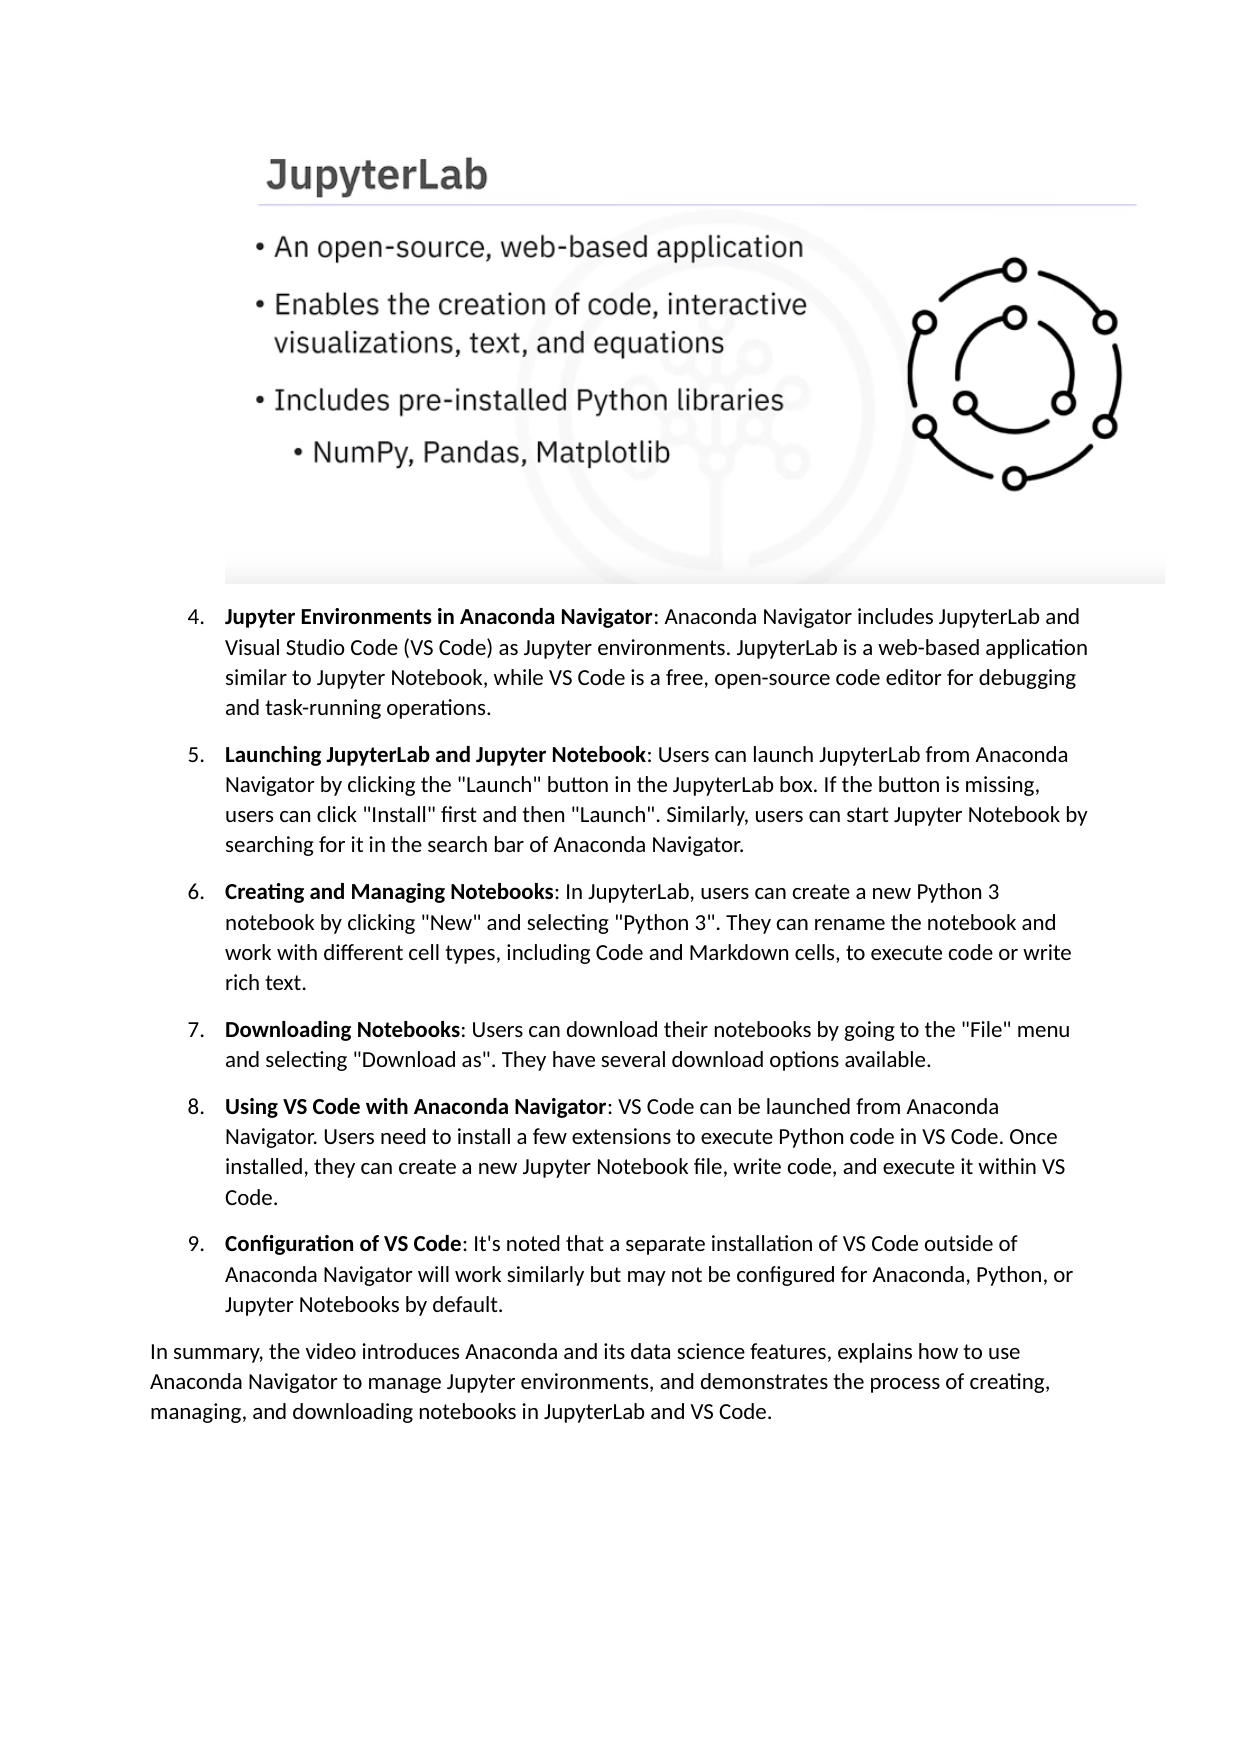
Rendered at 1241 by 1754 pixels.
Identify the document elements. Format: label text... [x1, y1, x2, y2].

list Jupyter Environments in Anaconda Navigator: Anaconda Navigator includes JupyterLab and Visual Studio Code (VS Code) as Jupyter environments. JupyterLab is a web-based application similar to Jupyter Notebook, while VS Code is a free, open-source code editor for debugging and task-running operations. [187, 602, 1090, 721]
picture [225, 150, 1166, 584]
list Using VS Code with Anaconda Navigator: VS Code can be launched from Anaconda Navigator. Users need to install a few extensions to execute Python code in VS Code. Once installed, they can create a new Jupyter Notebook file, write code, and execute it within VS Code. [187, 1092, 1090, 1211]
list Configuration of VS Code: It's noted that a separate installation of VS Code outside of Anaconda Navigator will work similarly but may not be configured for Anaconda, Python, or Jupyter Notebooks by default. [187, 1229, 1090, 1318]
text In summary, the video introduces Anaconda and its data science features, explains how to use Anaconda Navigator to manage Jupyter environments, and demonstrates the process of creating, managing, and downloading notebooks in JupyterLab and VS Code. [150, 1337, 1090, 1425]
list Creating and Managing Notebooks: In JupyterLab, users can create a new Python 3 notebook by clicking "New" and selecting "Python 3". They can rename the notebook and work with different cell types, including Code and Markdown cells, to execute code or write rich text. [187, 877, 1090, 996]
list Downloading Notebooks: Users can download their notebooks by going to the "File" menu and selecting "Download as". They have several download options available. [187, 1015, 1090, 1073]
list Launching JupyterLab and Jupyter Notebook: Users can launch JupyterLab from Anaconda Navigator by clicking the "Launch" button in the JupyterLab box. If the button is missing, users can click "Install" first and then "Launch". Similarly, users can start Jupyter Notebook by searching for it in the search bar of Anaconda Navigator. [187, 740, 1090, 859]
